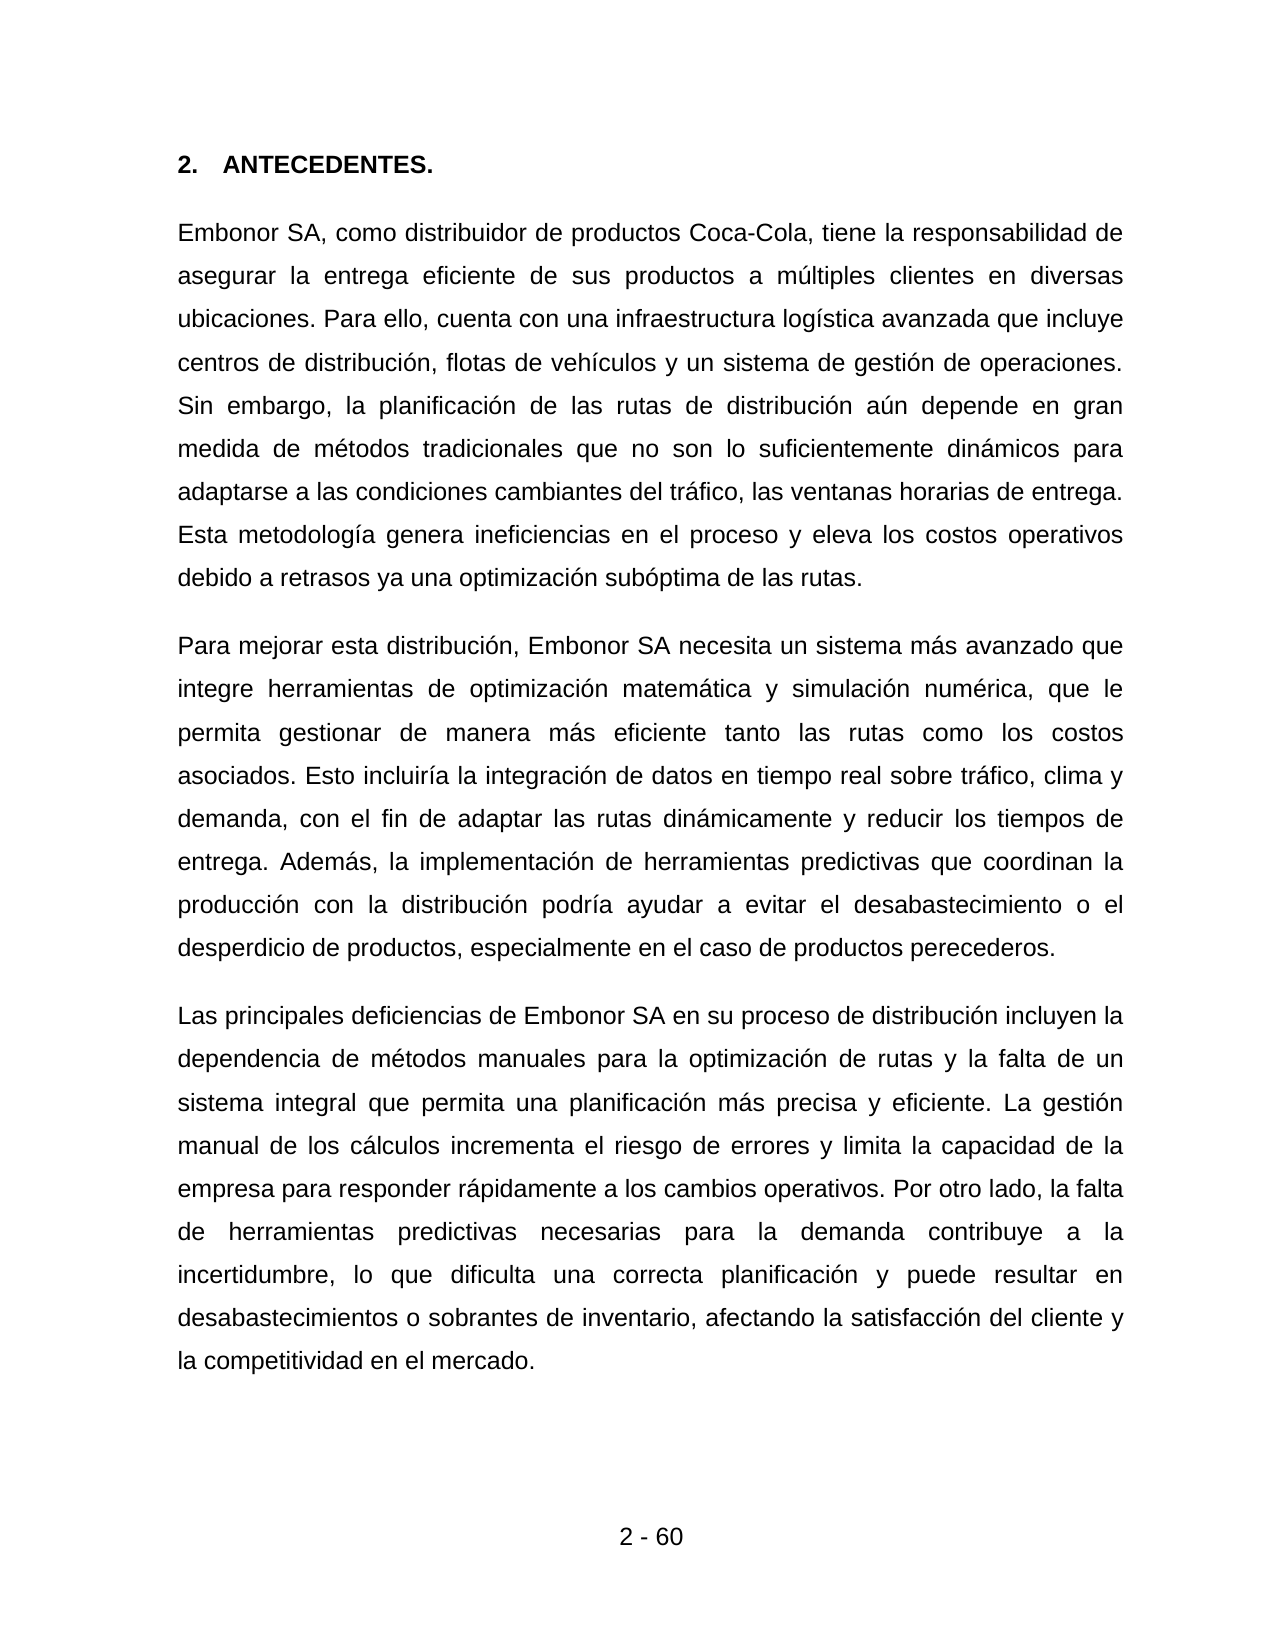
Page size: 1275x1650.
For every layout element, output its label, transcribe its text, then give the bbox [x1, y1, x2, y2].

text Embonor SA, como distribuidor de productos Coca-Cola, tiene la responsabilidad de asegurar la entrega eficiente de sus productos a múltiples clientes en diversas ubicaciones. Para ello, cuenta con una infraestructura logística avanzada que incluye centros de distribución, flotas de vehículos y un sistema de gestión de operaciones. Sin embargo, la planificación de las rutas de distribución aún depende en gran medida de métodos tradicionales que no son lo suficientemente dinámicos para adaptarse a las condiciones cambiantes del tráfico, las ventanas horarias de entrega. Esta metodología genera ineficiencias en el proceso y eleva los costos operativos debido a retrasos ya una optimización subóptima de las rutas. [177, 218, 1125, 592]
text Las principales deficiencias de Embonor SA en su proceso de distribución incluyen la dependencia de métodos manuales para la optimización de rutas y la falta de un sistema integral que permita una planificación más precisa y eficiente. La gestión manual de los cálculos incrementa el riesgo de errores y limita la capacidad de la empresa para responder rápidamente a los cambios operativos. Por otro lado, la falta de herramientas predictivas necesarias para la demanda contribuye a la incertidumbre, lo que dificulta una correcta planificación y puede resultar en desabastecimientos o sobrantes de inventario, afectando la satisfacción del cliente y la competitividad en el mercado. [177, 1001, 1125, 1375]
subtitle ANTECEDENTES. [177, 150, 1125, 179]
text Para mejorar esta distribución, Embonor SA necesita un sistema más avanzado que integre herramientas de optimización matemática y simulación numérica, que le permita gestionar de manera más eficiente tanto las rutas como los costos asociados. Esto incluiría la integración de datos en tiempo real sobre tráfico, clima y demanda, con el fin de adaptar las rutas dinámicamente y reducir los tiempos de entrega. Además, la implementación de herramientas predictivas que coordinan la producción con la distribución podría ayudar a evitar el desabastecimiento o el desperdicio de productos, especialmente en el caso de productos perecederos. [177, 631, 1125, 962]
